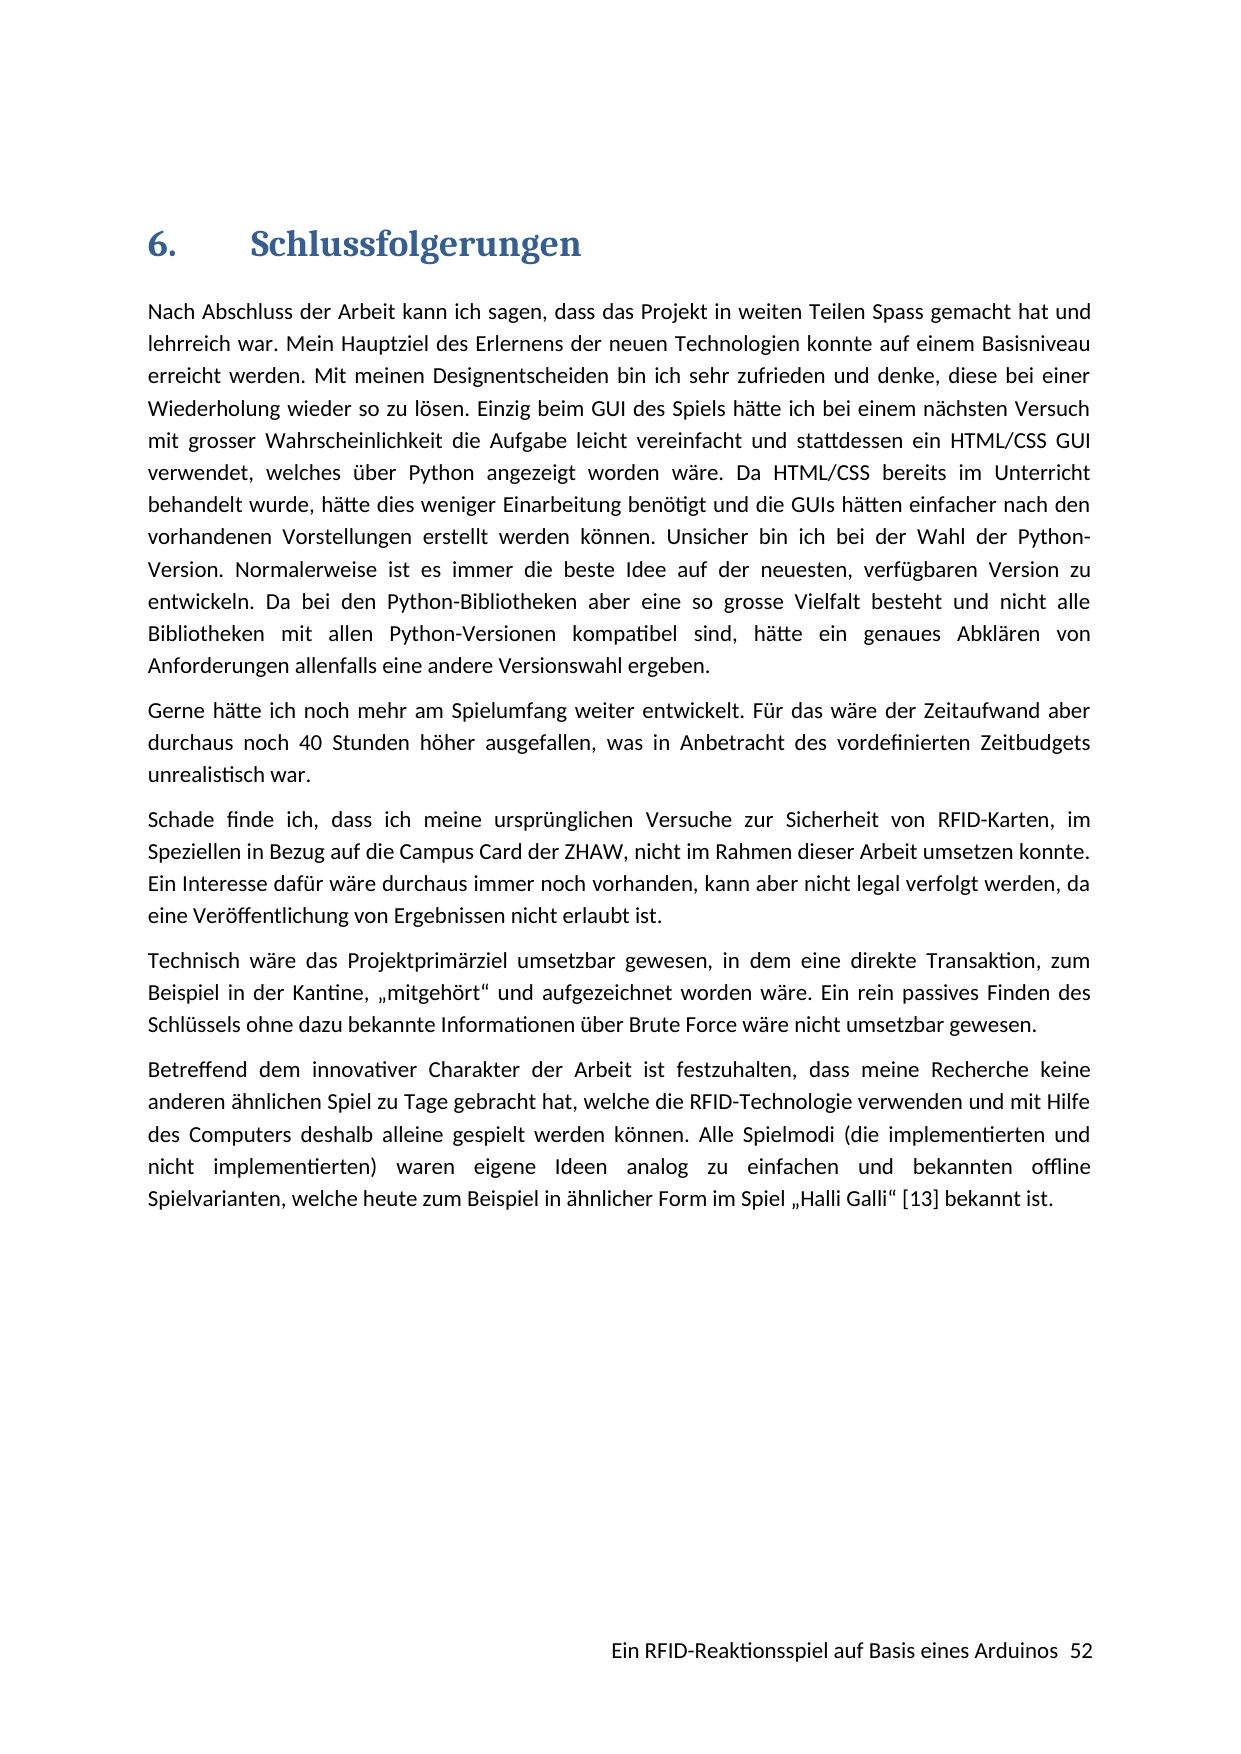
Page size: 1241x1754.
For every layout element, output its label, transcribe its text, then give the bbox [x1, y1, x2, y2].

text Gerne hätte ich noch mehr am Spielumfang weiter entwickelt. Für das wäre der Zeitaufwand aber durchaus noch 40 Stunden höher ausgefallen, was in Anbetracht des vordefinierten Zeitbudgets unrealistisch war. [148, 696, 1093, 788]
text Schade finde ich, dass ich meine ursprünglichen Versuche zur Sicherheit von RFID-Karten, im Speziellen in Bezug auf die Campus Card der ZHAW, nicht im Rahmen dieser Arbeit umsetzen konnte. Ein Interesse dafür wäre durchaus immer noch vorhanden, kann aber nicht legal verfolgt werden, da eine Veröffentlichung von Ergebnissen nicht erlaubt ist. [148, 805, 1093, 929]
text Nach Abschluss der Arbeit kann ich sagen, dass das Projekt in weiten Teilen Spass gemacht hat und lehrreich war. Mein Hauptziel des Erlernens der neuen Technologien konnte auf einem Basisniveau erreicht werden. Mit meinen Designentscheiden bin ich sehr zufrieden und denke, diese bei einer Wiederholung wieder so zu lösen. Einzig beim GUI des Spiels hätte ich bei einem nächsten Versuch mit grosser Wahrscheinlichkeit die Aufgabe leicht vereinfacht und stattdessen ein HTML/CSS GUI verwendet, welches über Python angezeigt worden wäre. Da HTML/CSS bereits im Unterricht behandelt wurde, hätte dies weniger Einarbeitung benötigt und die GUIs hätten einfacher nach den vorhandenen Vorstellungen erstellt werden können. Unsicher bin ich bei der Wahl der Python-Version. Normalerweise ist es immer die beste Idee auf der neuesten, verfügbaren Version zu entwickeln. Da bei den Python-Bibliotheken aber eine so grosse Vielfalt besteht und nicht alle Bibliotheken mit allen Python-Versionen kompatibel sind, hätte ein genaues Abklären von Anforderungen allenfalls eine andere Versionswahl ergeben. [148, 297, 1093, 679]
subtitle Schlussfolgerungen [148, 223, 1093, 266]
text Technisch wäre das Projektprimärziel umsetzbar gewesen, in dem eine direkte Transaktion, zum Beispiel in der Kantine, „mitgehört“ und aufgezeichnet worden wäre. Ein rein passives Finden des Schlüssels ohne dazu bekannte Informationen über Brute Force wäre nicht umsetzbar gewesen. [148, 946, 1093, 1039]
text Betreffend dem innovativer Charakter der Arbeit ist festzuhalten, dass meine Recherche keine anderen ähnlichen Spiel zu Tage gebracht hat, welche die RFID-Technologie verwenden und mit Hilfe des Computers deshalb alleine gespielt werden können. Alle Spielmodi (die implementierten und nicht implementierten) waren eigene Ideen analog zu einfachen und bekannten offline Spielvarianten, welche heute zum Beispiel in ähnlicher Form im Spiel „Halli Galli“ [13] bekannt ist. [148, 1055, 1093, 1212]
